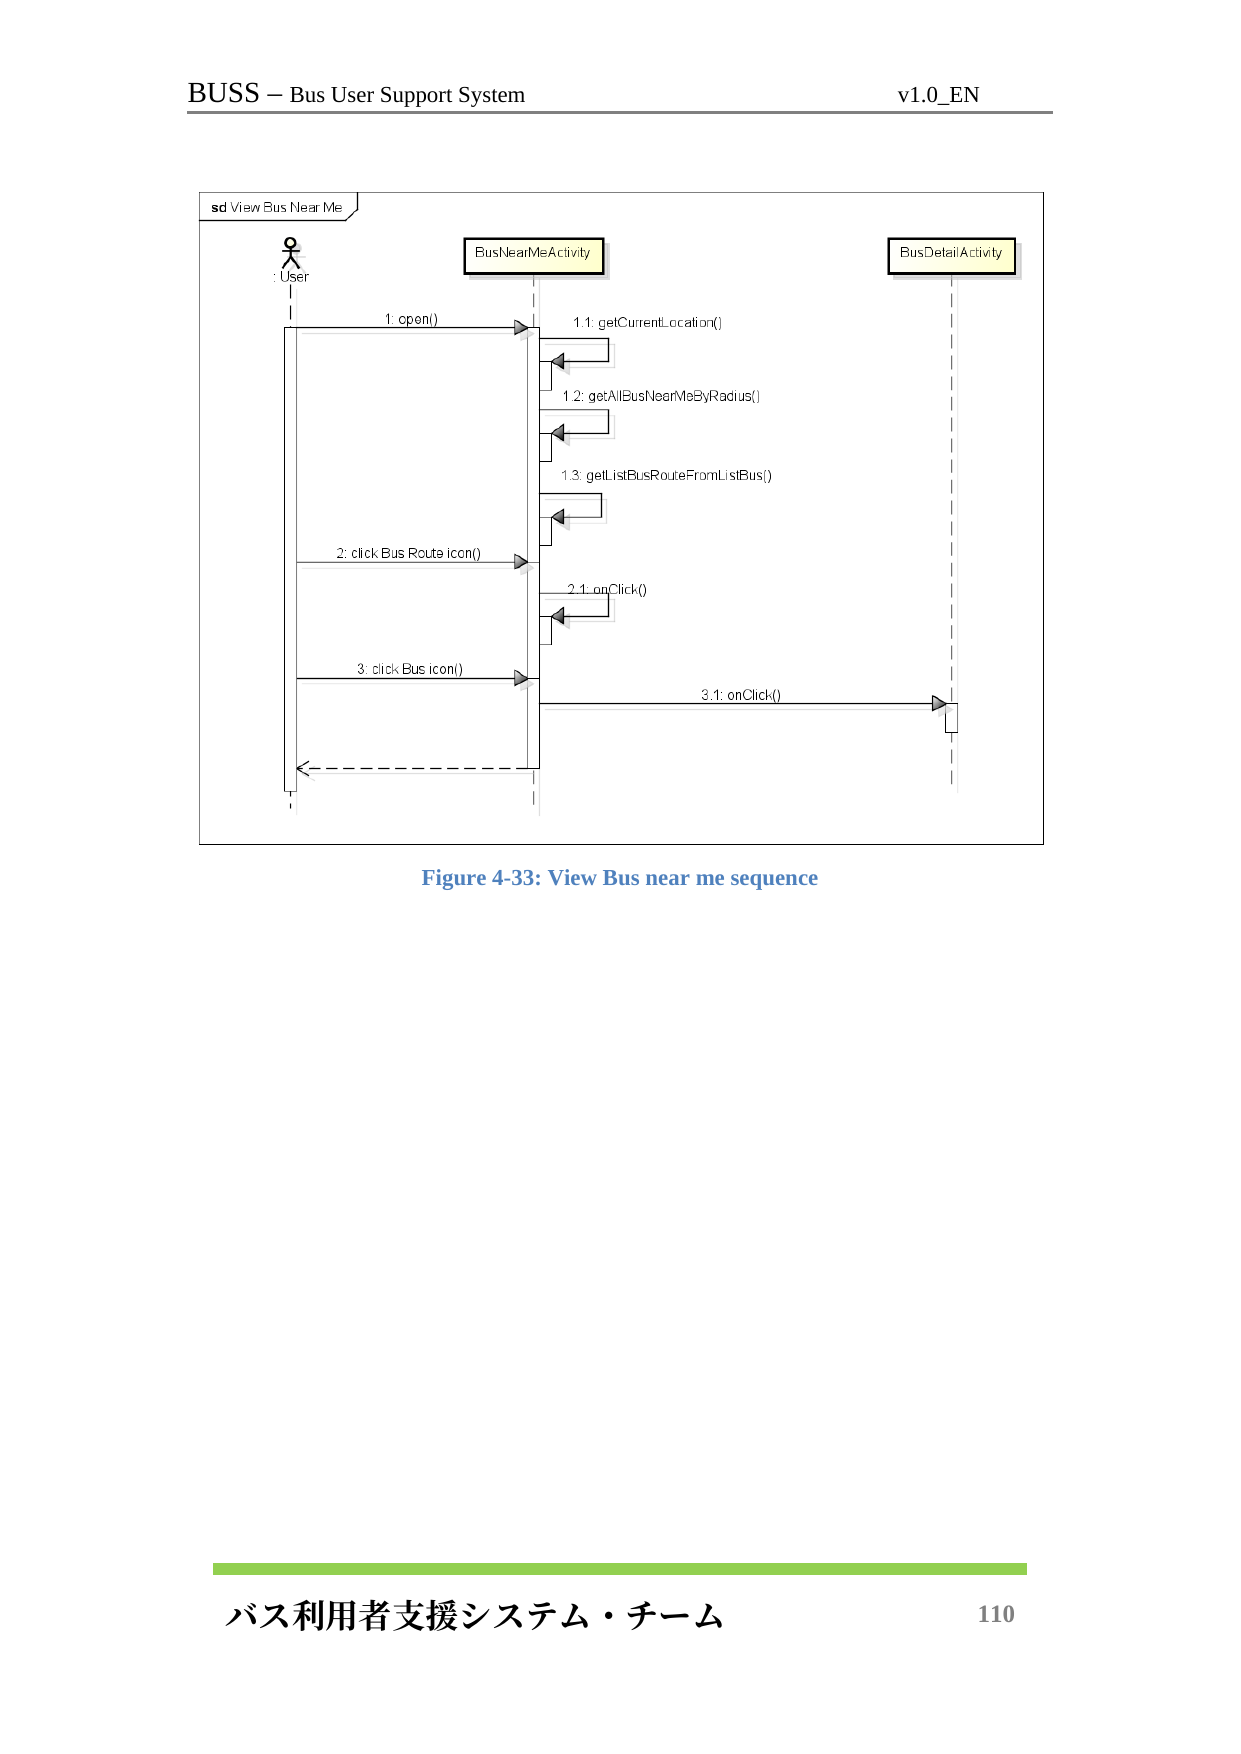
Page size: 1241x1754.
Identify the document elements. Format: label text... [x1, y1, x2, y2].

picture [187, 180, 1053, 855]
text Figure 4-32: View bus map sequence Figure 4-33: View Bus near me sequence Figure 4-34: View bus nearest sequence Figure 4-35: View bus reminders sequence Figure 4-36: View bus route sequence Figure 4-37: View Direction sequence Figure 4-38: View Favorite bus sequence [187, 855, 1053, 890]
